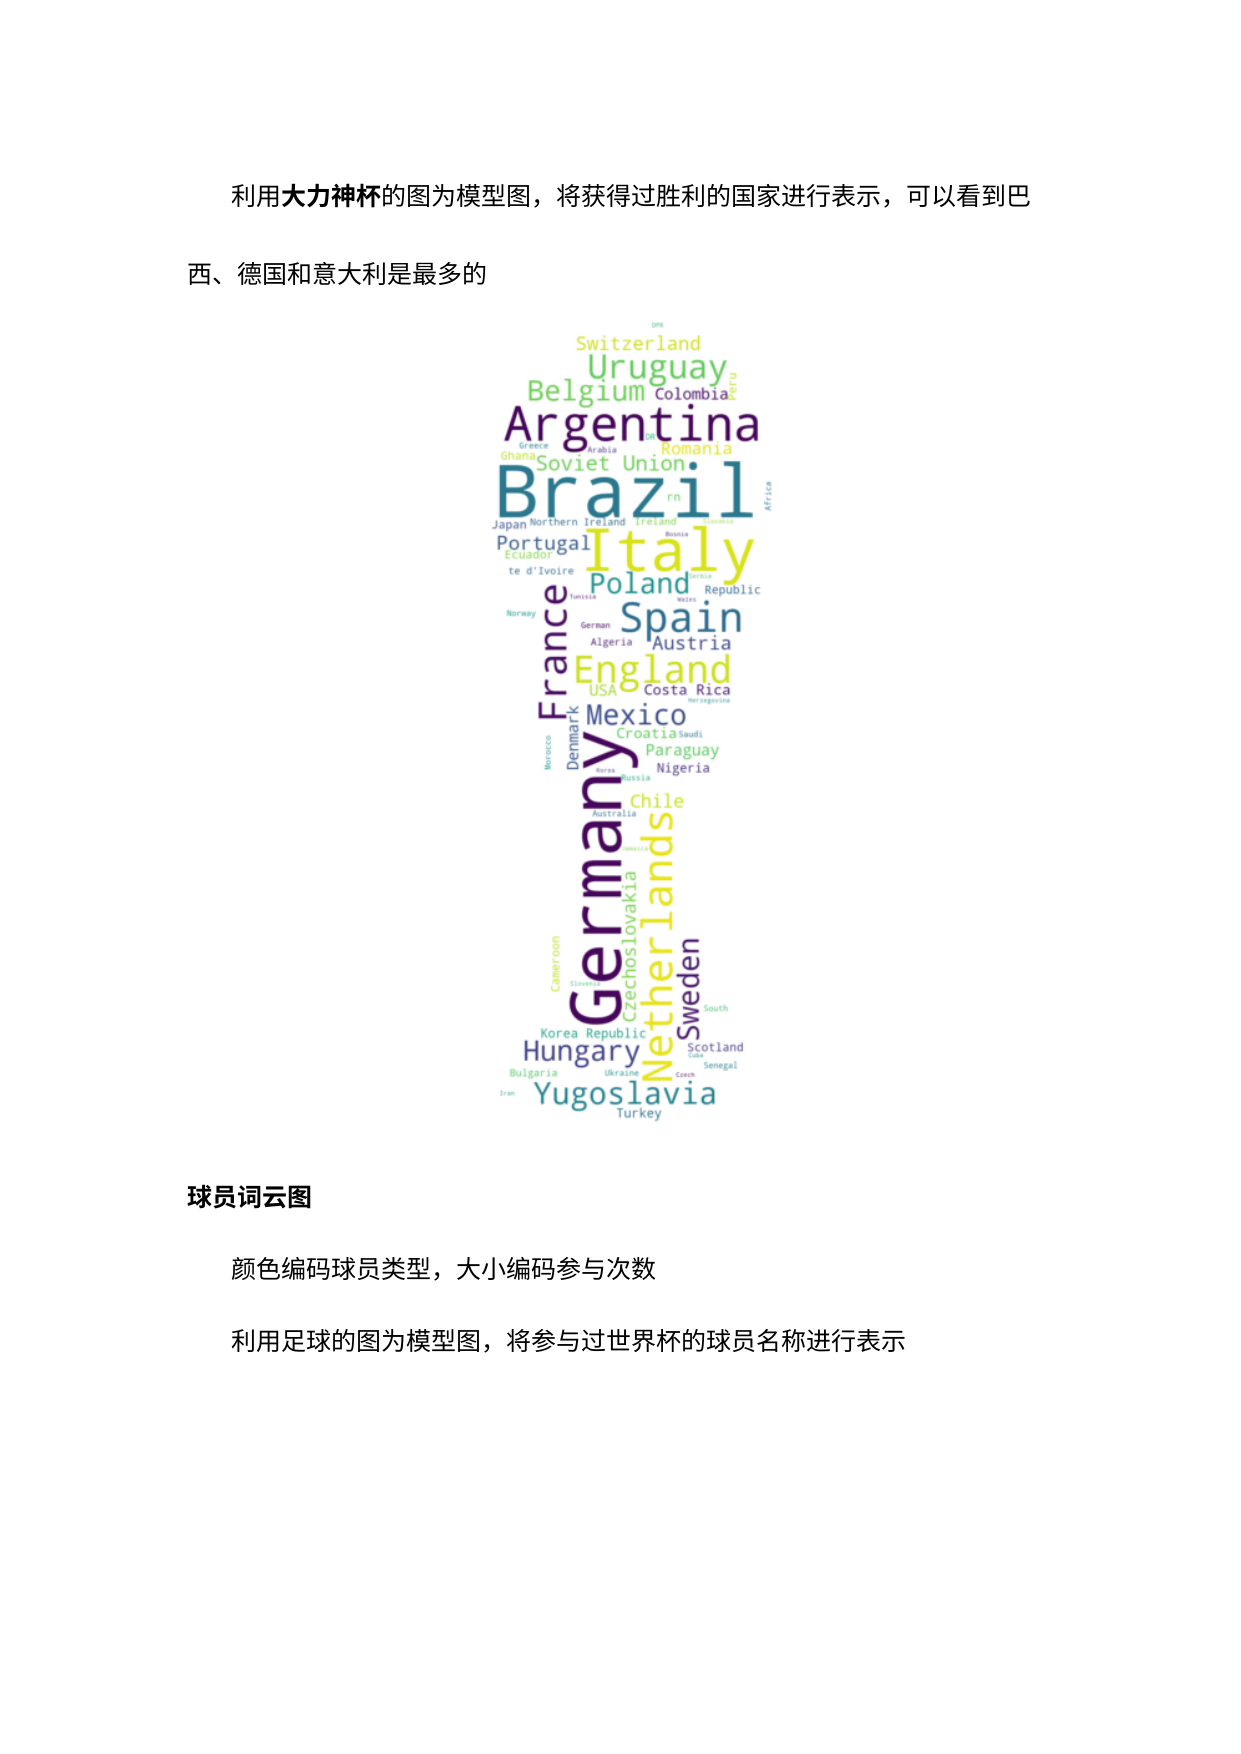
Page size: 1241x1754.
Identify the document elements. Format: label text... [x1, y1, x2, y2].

text 颜色编码球员类型，大小编码参与次数 [187, 1235, 1053, 1300]
text 利用足球的图为模型图，将参与过世界杯的球员名称进行表示 [187, 1307, 1053, 1372]
picture [444, 312, 840, 1152]
text 利用大力神杯的图为模型图，将获得过胜利的国家进行表示，可以看到巴西、德国和意大利是最多的 [187, 162, 1053, 305]
text 球员词云图 [187, 1163, 1053, 1228]
